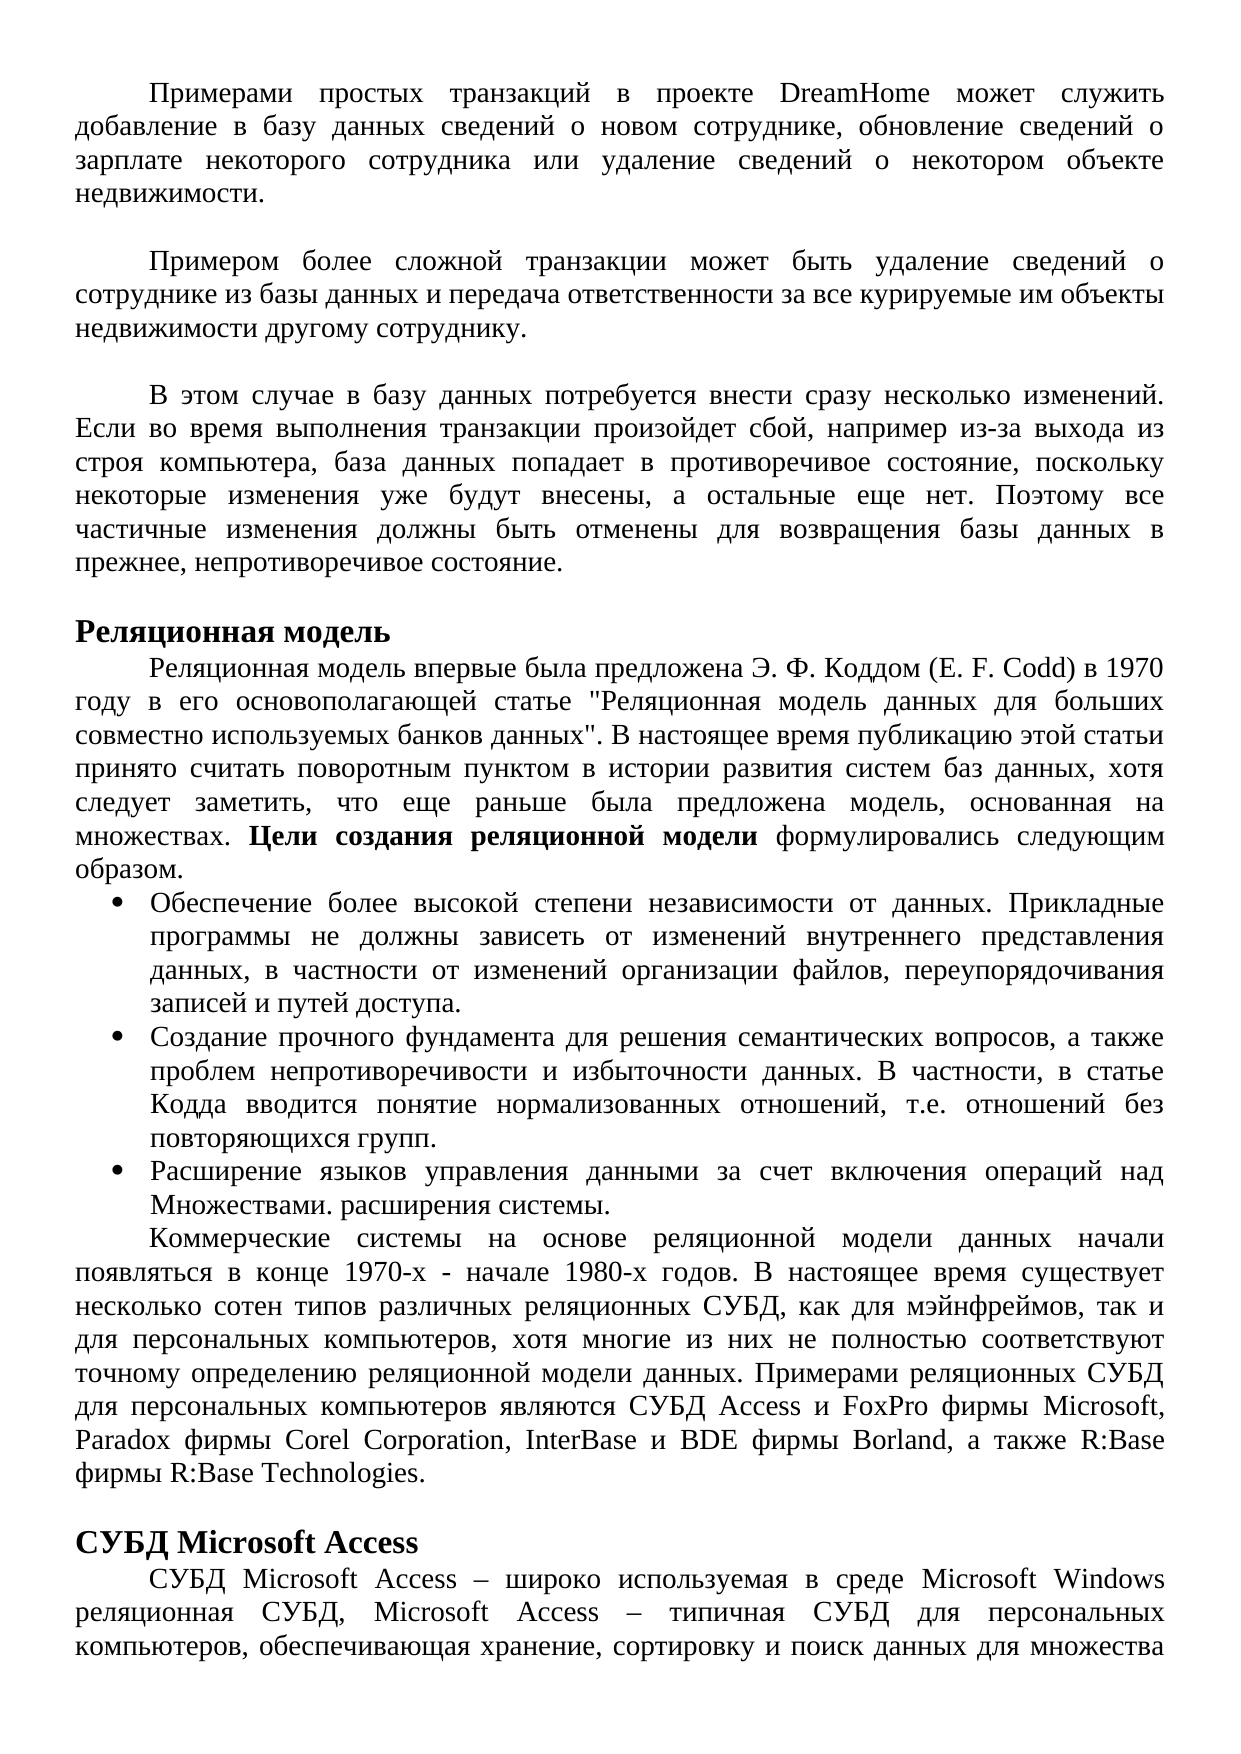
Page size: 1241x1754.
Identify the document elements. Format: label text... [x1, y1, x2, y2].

text В этом случае в базу данных потребуется внести сразу несколько изменений. Если во время выполнения транзакции произойдет сбой, например из-за выхода из строя компьютера, база данных попадает в противоречивое состояние, поскольку некоторые изменения уже будут внесены, а остальные еще нет. Поэтому все частичные изменения должны быть отменены для возвращения базы данных в прежнее, непротиворечивое состояние. [75, 377, 1165, 578]
text Реляционная модель [75, 612, 1165, 650]
list Расширение языков управления данными за счет включения операций над Множествами. расширения системы. [112, 1153, 1165, 1221]
text Примером более сложной транзакции может быть удаление сведений о сотруднике из базы данных и передача ответственности за все курируемые им объекты недвижимости другому сотруднику. [75, 243, 1165, 343]
text Коммерческие системы на основе реляционной модели данных начали появляться в конце 1970-х - начале 1980-х годов. В настоящее время существует несколько сотен типов различных реляционных СУБД, как для мэйнфреймов, так и для персональных компьютеров, хотя многие из них не полностью соответствуют точному определению реляционной модели данных. Примерами реляционных СУБД для персональных компьютеров являются СУБД Access и FoxPro фирмы Microsoft, Paradox фирмы Corel Corporation, InterBase и BDE фирмы Borland, а также R:Base фирмы R:Base Technologies. [75, 1221, 1165, 1489]
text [75, 1561, 1165, 1661]
text Реляционная модель впервые была предложена Э. Ф. Коддом (E. F. Codd) в 1970 году в его основополагающей статье "Реляционная модель данных для больших совместно используемых банков данных". В настоящее время публикацию этой статьи принято считать поворотным пунктом в истории развития систем баз данных, хотя следует заметить, что еще раньше была предложена модель, основанная на множествах. Цели создания реляционной модели формулировались следующим образом. [75, 650, 1165, 885]
text СУБД Microsoft Access [75, 1522, 1165, 1561]
list Обеспечение более высокой степени независимости от данных. Прикладные программы не должны зависеть от изменений внутреннего представления данных, в частности от изменений организации файлов, переупорядочивания записей и путей доступа. [112, 885, 1165, 1019]
list Создание прочного фундамента для решения семантических вопросов, а также проблем непротиворечивости и избыточности данных. В частности, в статье Кодда вводится понятие нормализованных отношений, т.е. отношений без повторяющихся групп. [112, 1019, 1165, 1153]
text Примерами простых транзакций в проекте DreamHome может служить добавление в базу данных сведений о новом сотруднике, обновление сведений о зарплате некоторого сотрудника или удаление сведений о некотором объекте недвижимости. [75, 75, 1165, 209]
